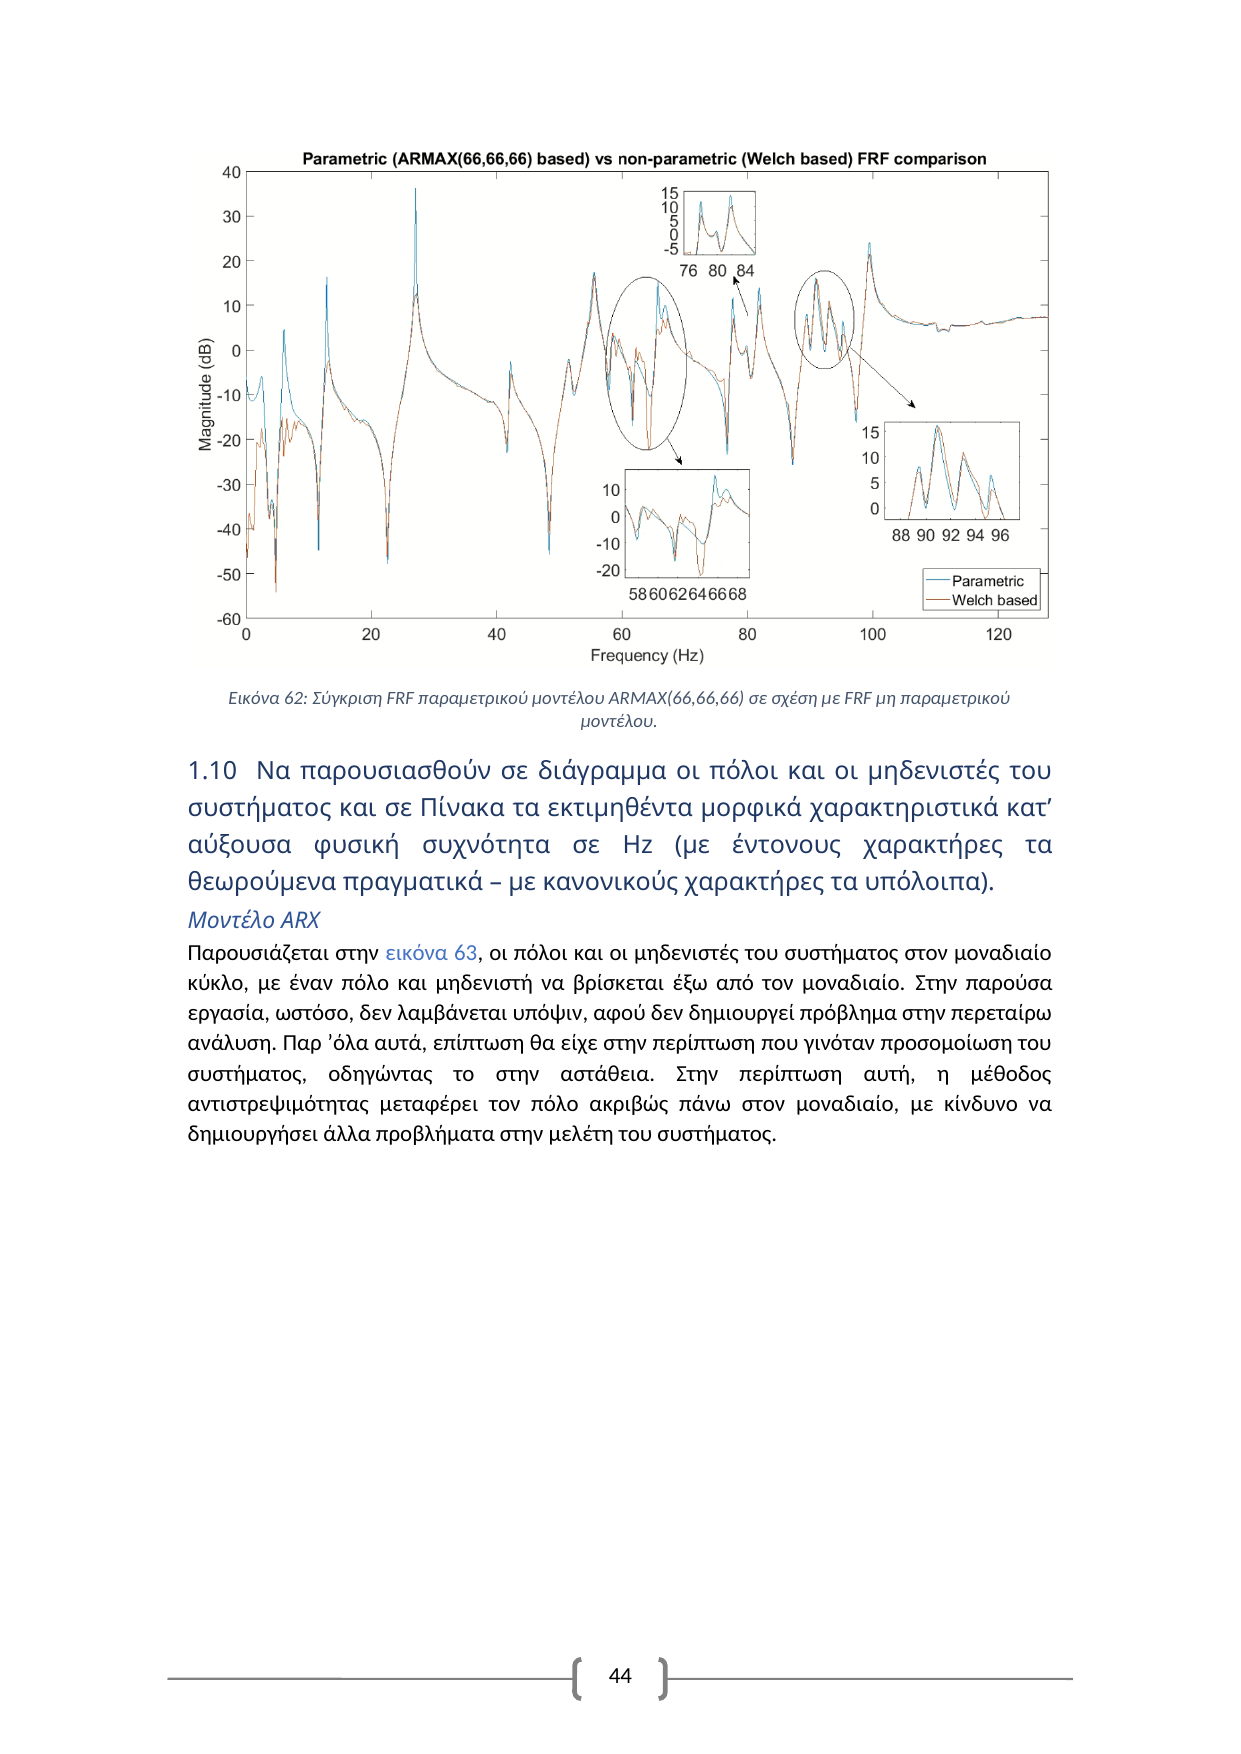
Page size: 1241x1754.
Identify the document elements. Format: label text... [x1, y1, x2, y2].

subtitle Μοντέλο ARX [187, 904, 1053, 935]
subtitle 1.10 Να παρουσιασθούν σε διάγραμμα οι πόλοι και οι μηδενιστές του συστήματος και σε Πίνακα τα εκτιμηθέντα μορφικά χαρακτηριστικά κατ’ αύξουσα φυσική συχνότητα σε Hz (με έντονους χαρακτήρες τα θεωρούμενα πραγματικά – με κανονικούς χαρακτήρες τα υπόλοιπα). [187, 753, 1053, 897]
text Παρουσιάζεται στην εικόνα 63, οι πόλοι και οι μηδενιστές του συστήματος στον μοναδιαίο κύκλο, με έναν πόλο και μηδενιστή να βρίσκεται έξω από τον μοναδιαίο. Στην παρούσα εργασία, ωστόσο, δεν λαμβάνεται υπόψιν, αφού δεν δημιουργεί πρόβλημα στην περεταίρω ανάλυση. Παρ ’όλα αυτά, επίπτωση θα είχε στην περίπτωση που γινόταν προσομοίωση του συστήματος, οδηγώντας το στην αστάθεια. Στην περίπτωση αυτή, η μέθοδος αντιστρεψιμότητας μεταφέρει τον πόλο ακριβώς πάνω στον μοναδιαίο, με κίνδυνο να δημιουργήσει άλλα προβλήματα στην μελέτη του συστήματος. [187, 938, 1053, 1147]
picture [187, 150, 1053, 668]
